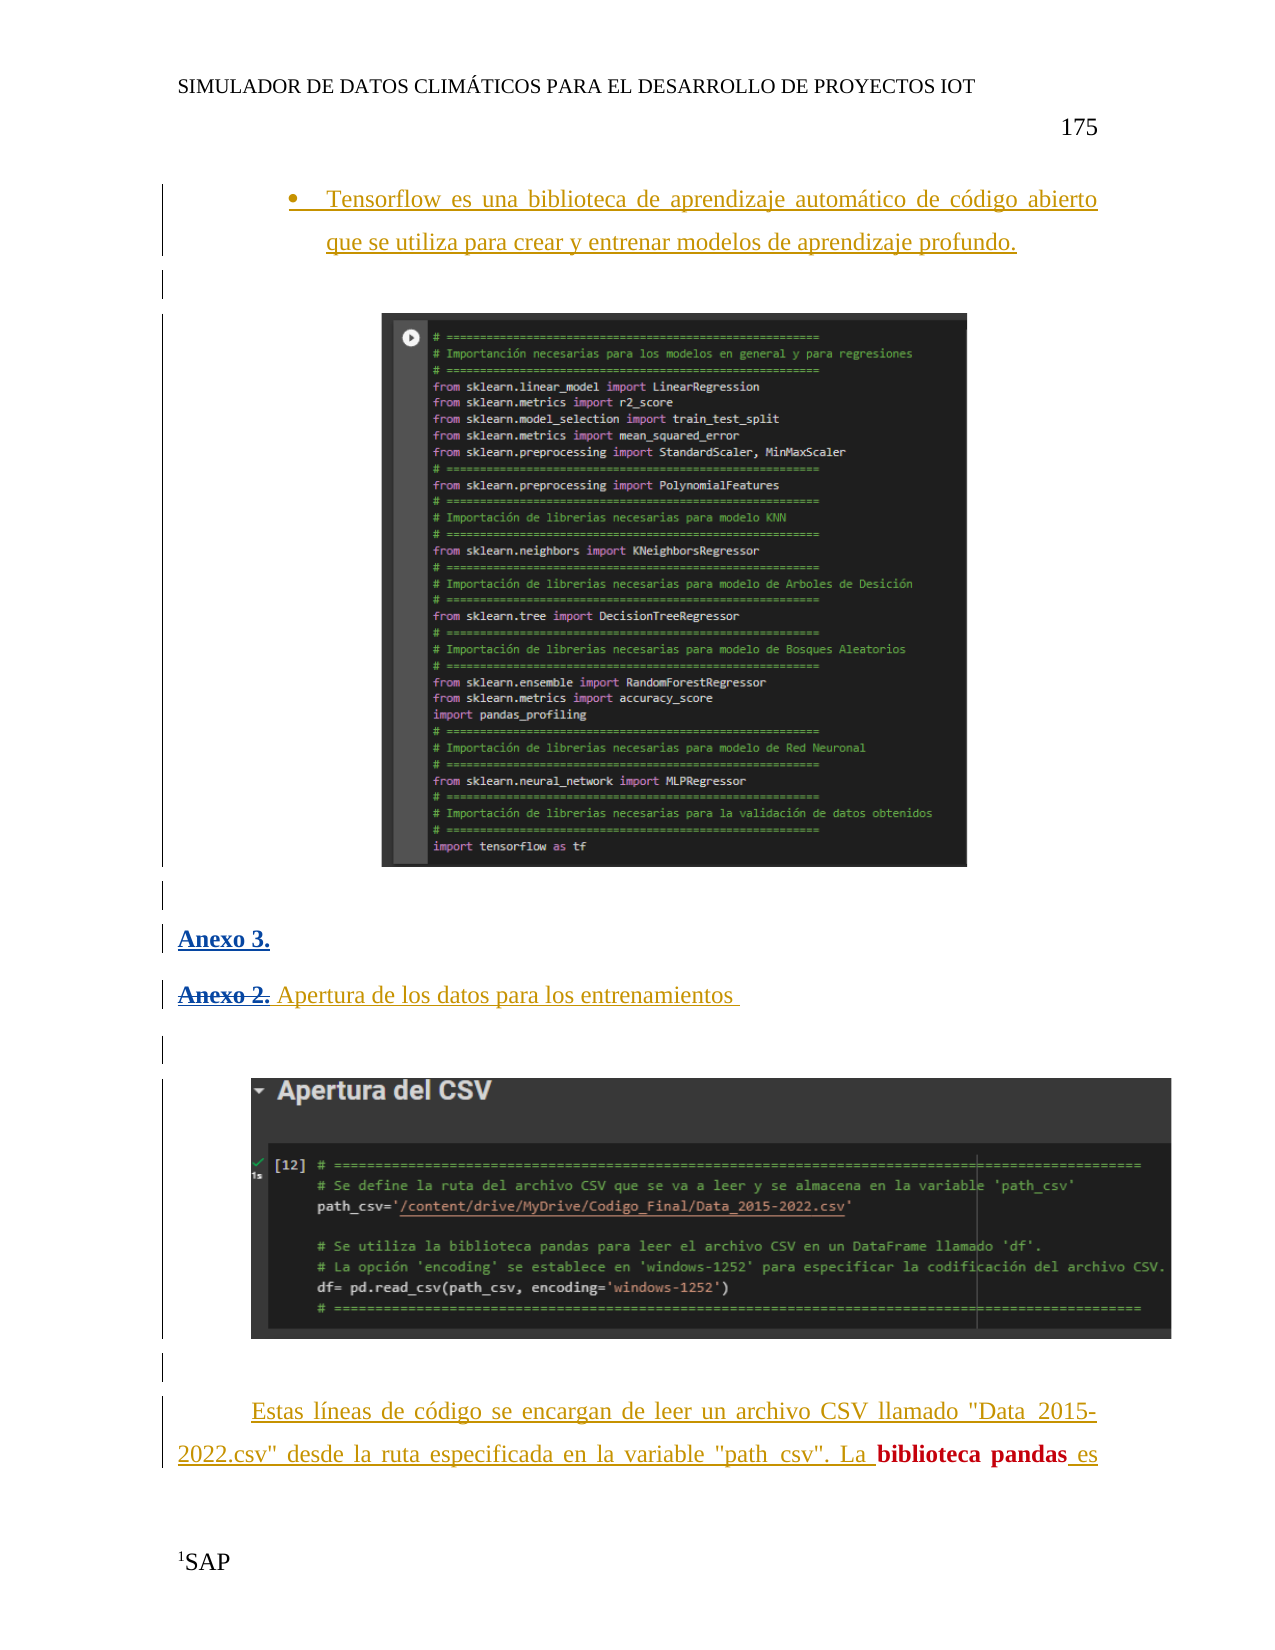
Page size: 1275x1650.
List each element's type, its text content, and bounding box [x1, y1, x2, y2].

text biblioteca pandas [177, 1396, 1098, 1468]
text 2 [177, 924, 1098, 953]
picture [251, 1078, 1172, 1339]
picture [381, 313, 968, 867]
